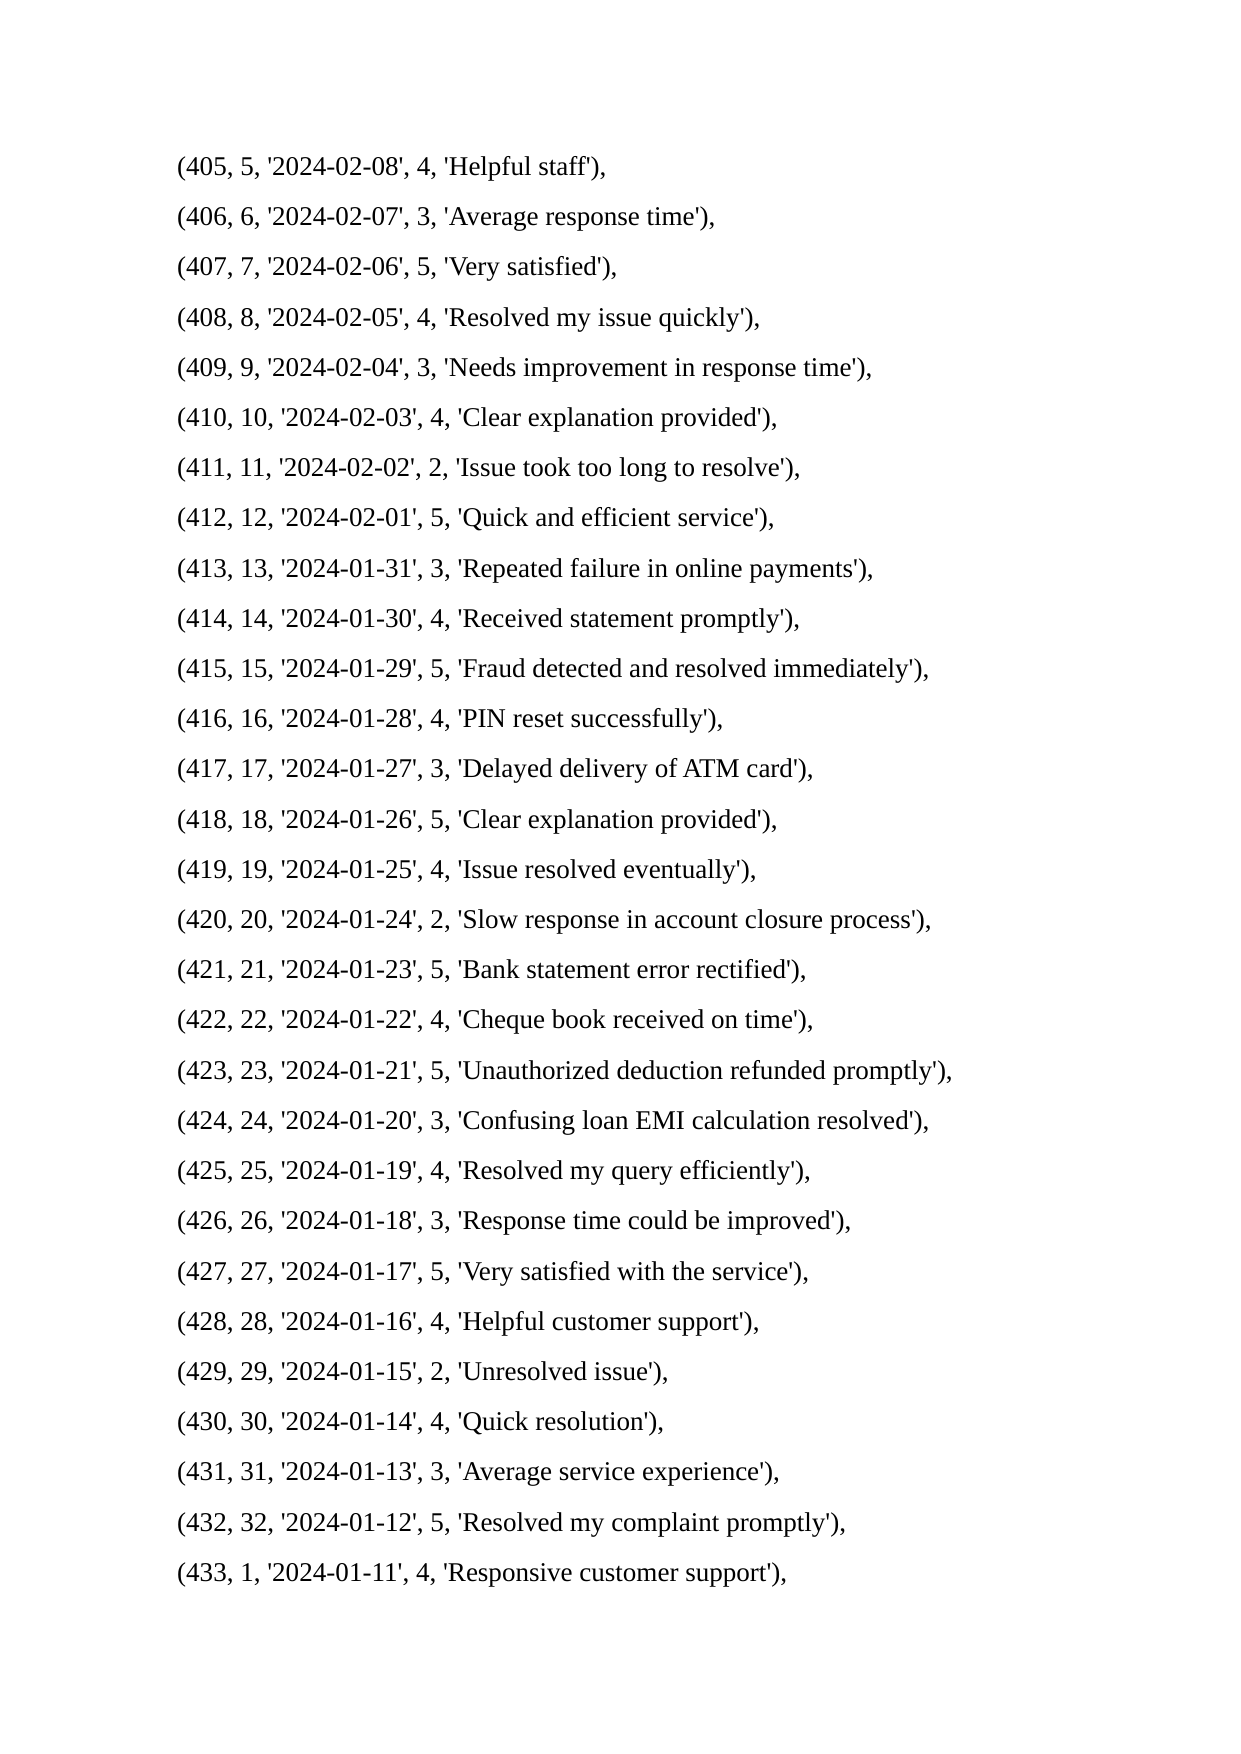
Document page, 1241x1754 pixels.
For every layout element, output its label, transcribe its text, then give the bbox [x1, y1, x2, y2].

text (406, 6, '2024-02-07', 3, 'Average response time'), [150, 200, 1090, 231]
text (429, 29, '2024-01-15', 2, 'Unresolved issue'), [150, 1355, 1090, 1386]
text (423, 23, '2024-01-21', 5, 'Unauthorized deduction refunded promptly'), [150, 1054, 1090, 1085]
text (422, 22, '2024-01-22', 4, 'Cheque book received on time'), [150, 1003, 1090, 1035]
text (408, 8, '2024-02-05', 4, 'Resolved my issue quickly'), [150, 301, 1090, 332]
text (414, 14, '2024-01-30', 4, 'Received statement promptly'), [150, 602, 1090, 633]
text (432, 32, '2024-01-12', 5, 'Resolved my complaint promptly'), [150, 1506, 1090, 1537]
text (411, 11, '2024-02-02', 2, 'Issue took too long to resolve'), [150, 451, 1090, 482]
text (424, 24, '2024-01-20', 3, 'Confusing loan EMI calculation resolved'), [150, 1104, 1090, 1135]
text (427, 27, '2024-01-17', 5, 'Very satisfied with the service'), [150, 1254, 1090, 1286]
text (428, 28, '2024-01-16', 4, 'Helpful customer support'), [150, 1305, 1090, 1336]
text (421, 21, '2024-01-23', 5, 'Bank statement error rectified'), [150, 953, 1090, 984]
text (431, 31, '2024-01-13', 3, 'Average service experience'), [150, 1455, 1090, 1487]
text (430, 30, '2024-01-14', 4, 'Quick resolution'), [150, 1405, 1090, 1436]
text (412, 12, '2024-02-01', 5, 'Quick and efficient service'), [150, 501, 1090, 533]
text (415, 15, '2024-01-29', 5, 'Fraud detected and resolved immediately'), [150, 652, 1090, 683]
text (405, 5, '2024-02-08', 4, 'Helpful staff'), [150, 150, 1090, 181]
text (413, 13, '2024-01-31', 3, 'Repeated failure in online payments'), [150, 552, 1090, 583]
text (410, 10, '2024-02-03', 4, 'Clear explanation provided'), [150, 401, 1090, 432]
text (433, 1, '2024-01-11', 4, 'Responsive customer support'), [150, 1556, 1090, 1587]
text (416, 16, '2024-01-28', 4, 'PIN reset successfully'), [150, 702, 1090, 733]
text (409, 9, '2024-02-04', 3, 'Needs improvement in response time'), [150, 351, 1090, 382]
text (426, 26, '2024-01-18', 3, 'Response time could be improved'), [150, 1204, 1090, 1236]
text (418, 18, '2024-01-26', 5, 'Clear explanation provided'), [150, 803, 1090, 834]
text (425, 25, '2024-01-19', 4, 'Resolved my query efficiently'), [150, 1154, 1090, 1185]
text (407, 7, '2024-02-06', 5, 'Very satisfied'), [150, 250, 1090, 282]
text (417, 17, '2024-01-27', 3, 'Delayed delivery of ATM card'), [150, 752, 1090, 784]
text (419, 19, '2024-01-25', 4, 'Issue resolved eventually'), [150, 853, 1090, 884]
text (420, 20, '2024-01-24', 2, 'Slow response in account closure process'), [150, 903, 1090, 934]
